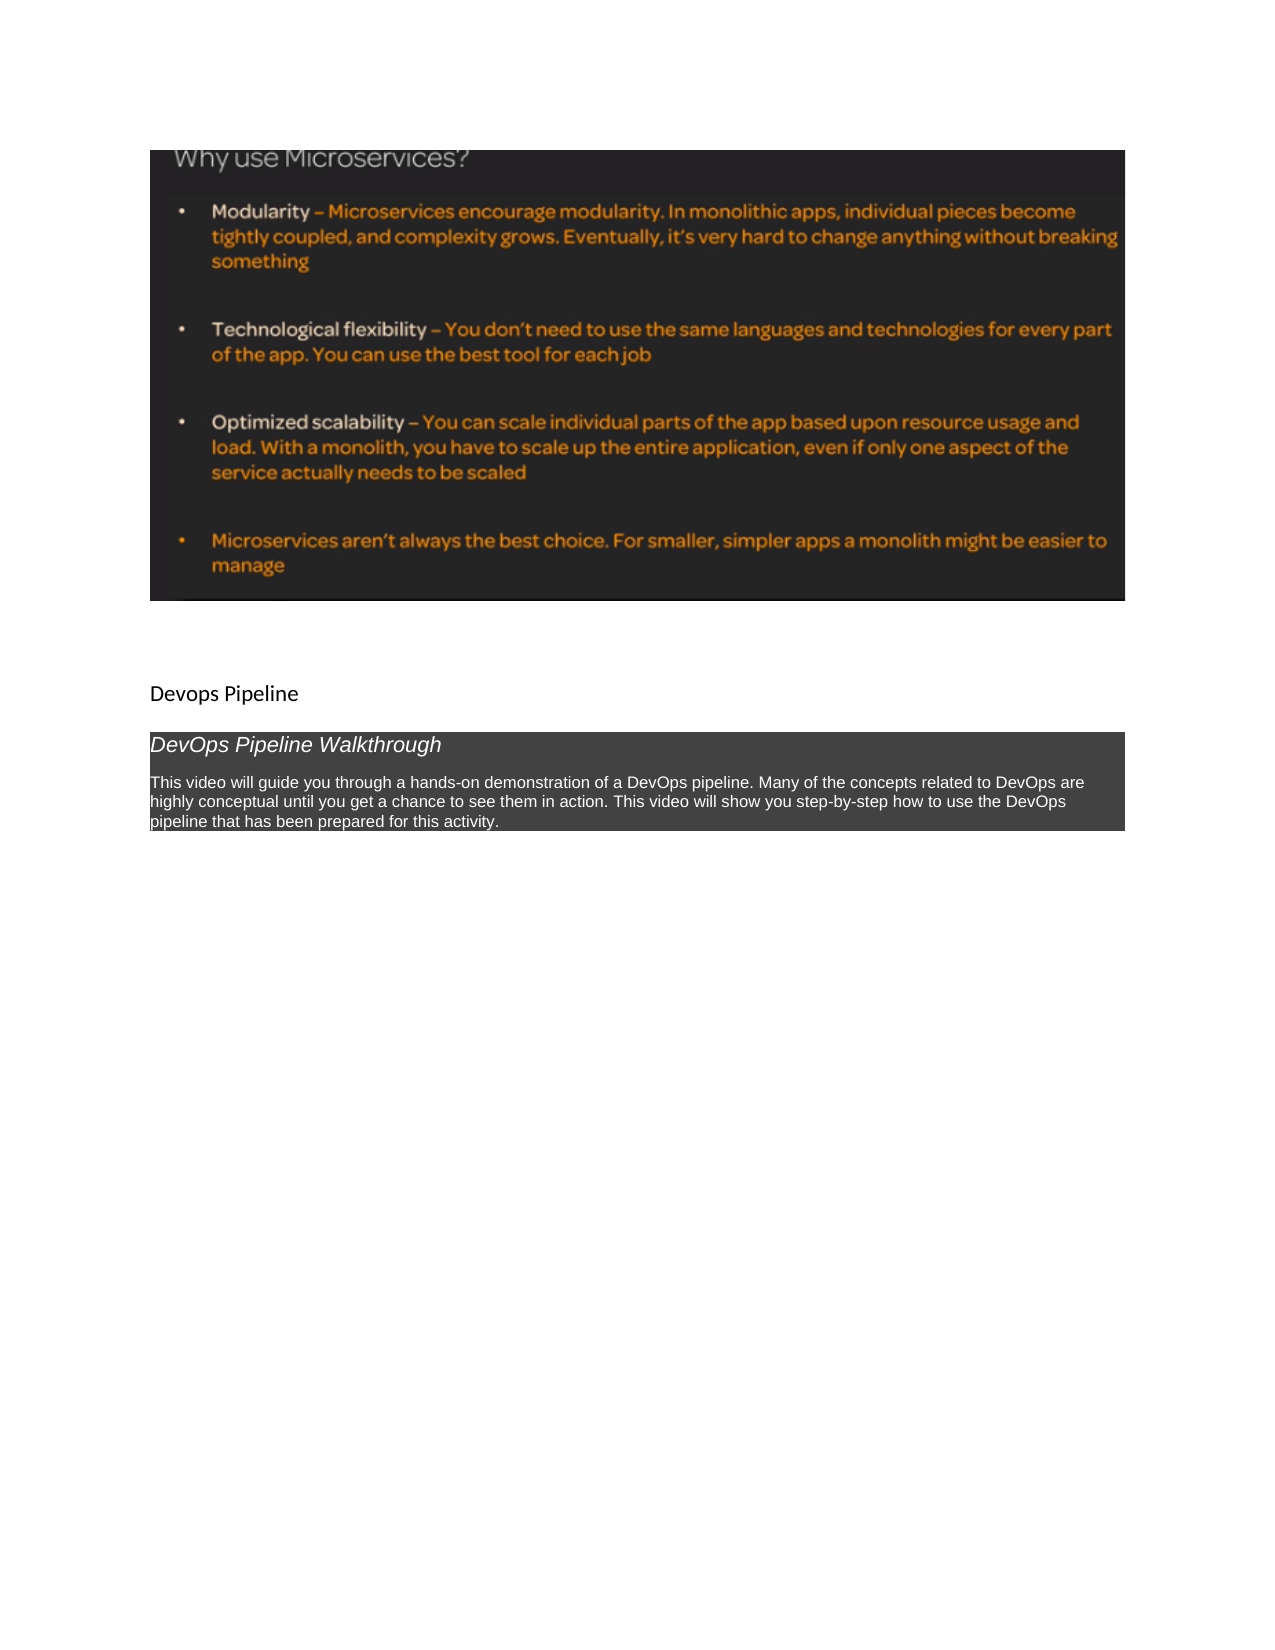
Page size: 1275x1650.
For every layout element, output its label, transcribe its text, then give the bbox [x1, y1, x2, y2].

picture [150, 150, 1125, 601]
text This video will guide you through a hands-on demonstration of a DevOps pipeline. Many of the concepts related to DevOps are highly conceptual until you get a chance to see them in action. This video will show you step-by-step how to use the DevOps pipeline that has been prepared for this activity. [150, 773, 1125, 831]
text Devops Pipeline [150, 679, 1125, 707]
subtitle DevOps Pipeline Walkthrough [150, 732, 1125, 757]
